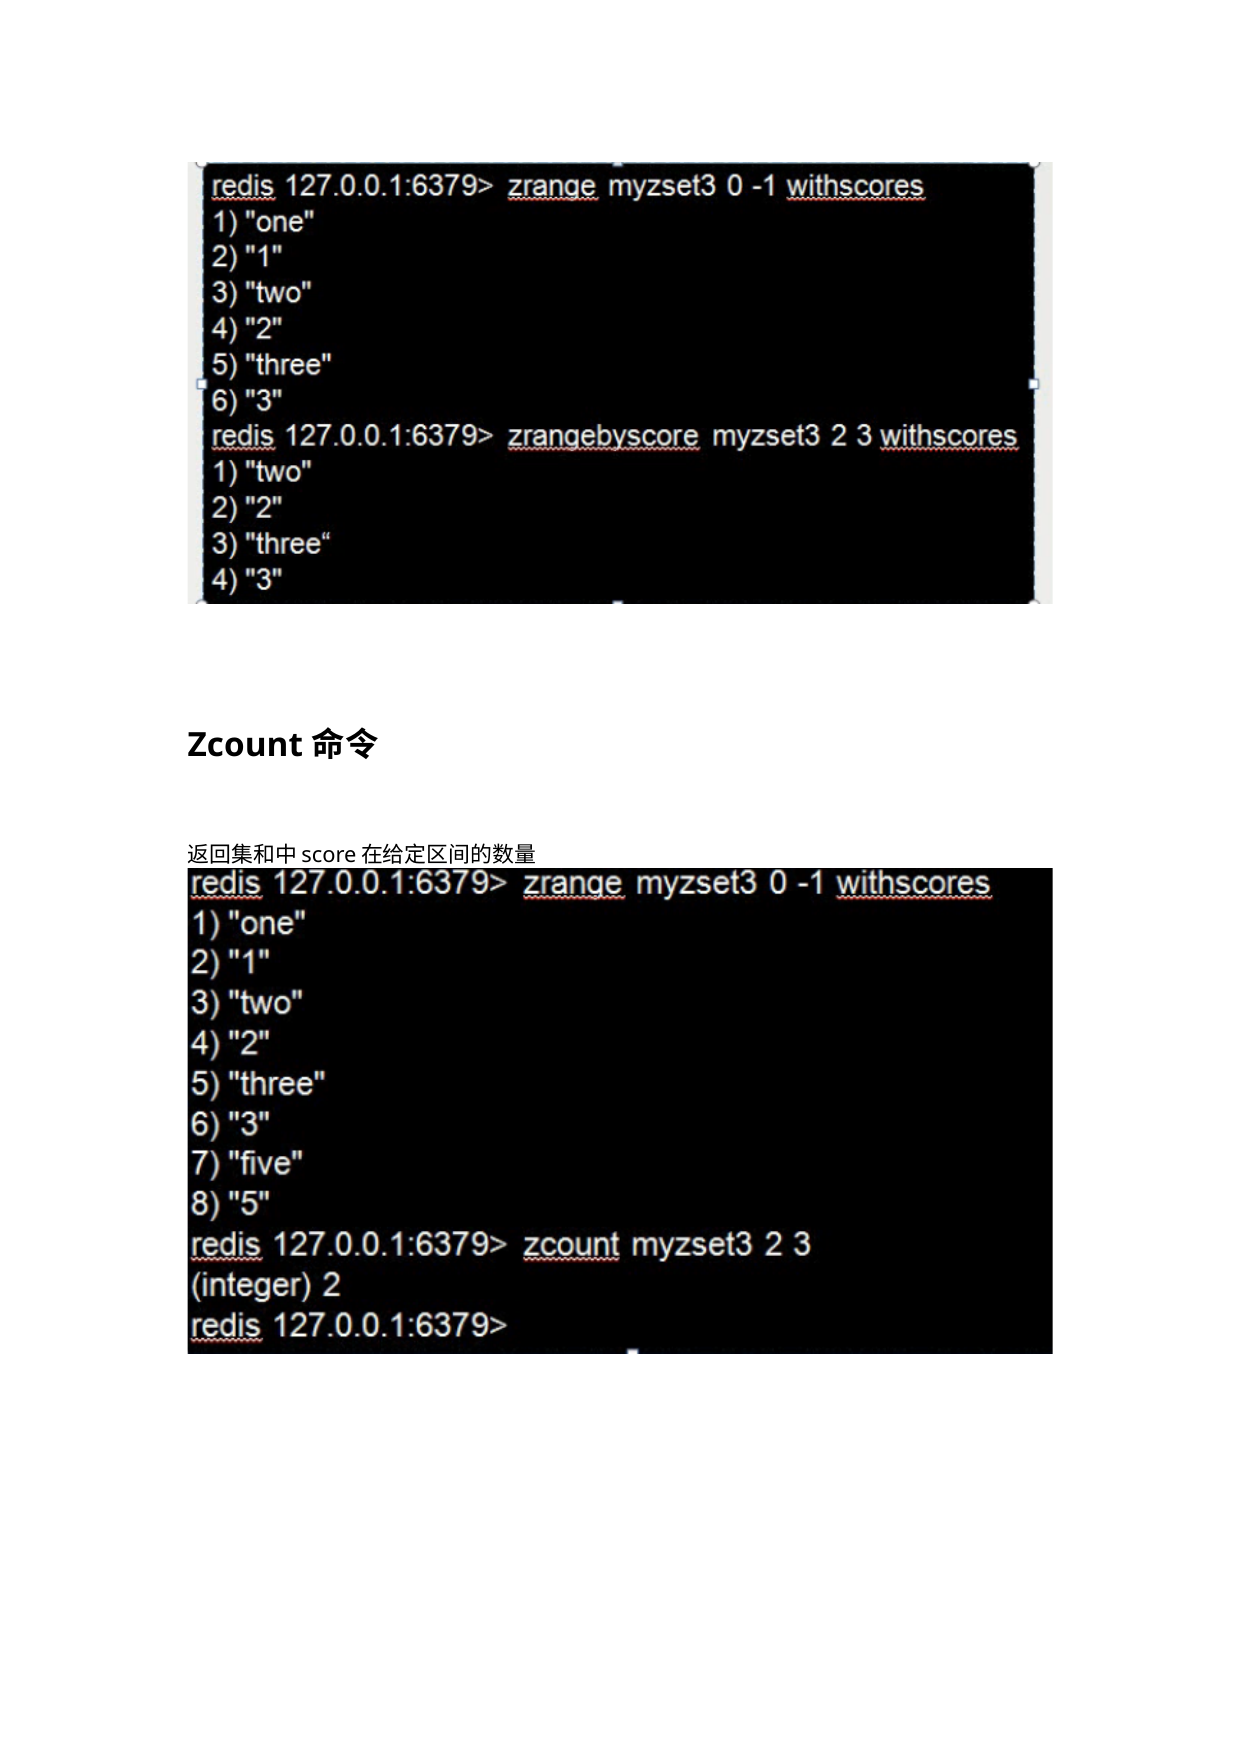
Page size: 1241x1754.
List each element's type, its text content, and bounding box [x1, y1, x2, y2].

subtitle Zcount 命令 [187, 709, 1053, 774]
text 返回集和中score在给定区间的数量 [187, 836, 1053, 868]
picture [187, 868, 1053, 1354]
picture [187, 162, 1053, 604]
